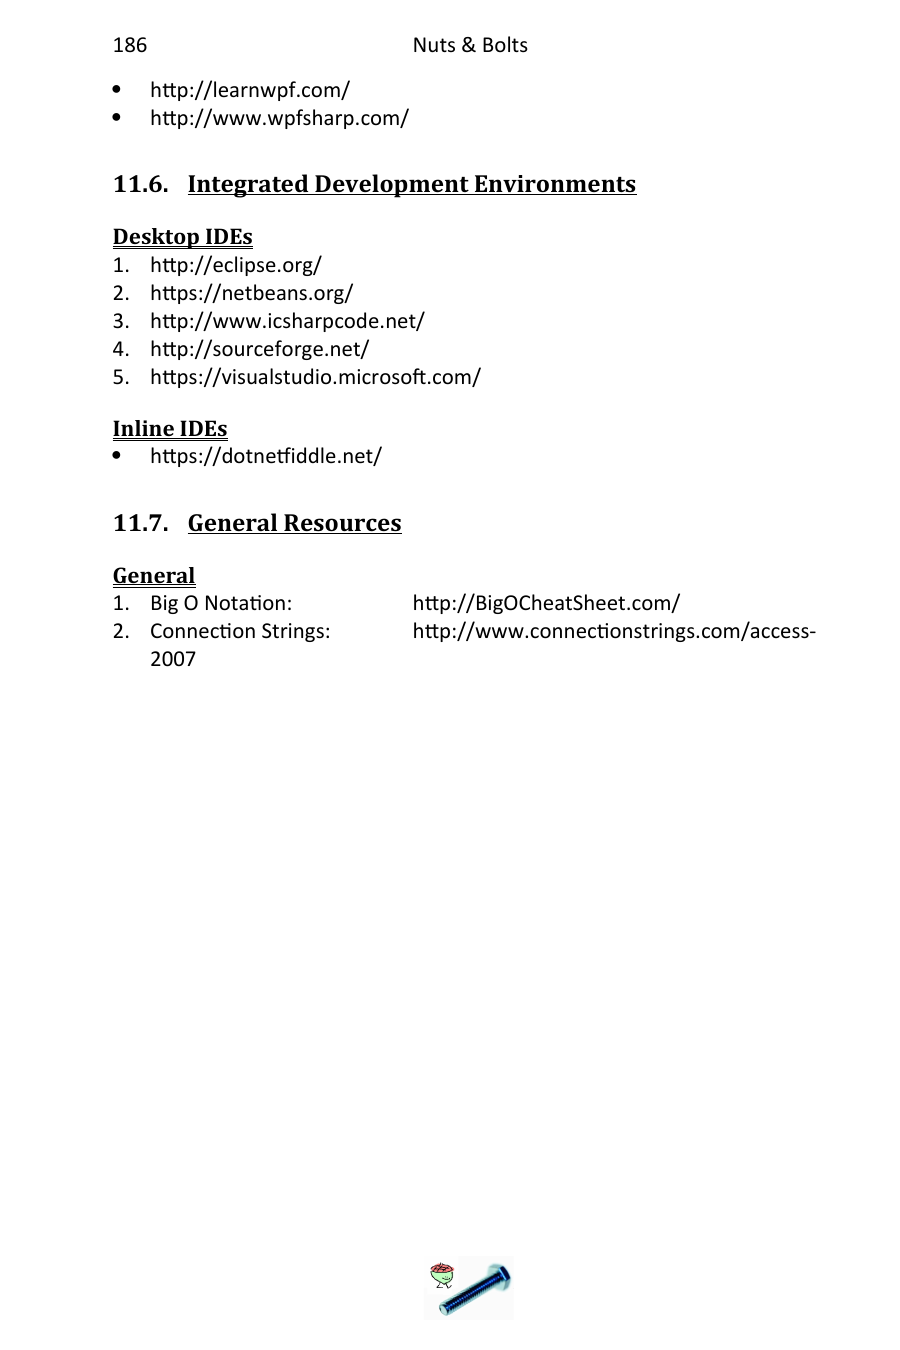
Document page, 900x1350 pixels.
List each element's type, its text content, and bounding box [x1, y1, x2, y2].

list General Resources [112, 507, 825, 536]
text Desktop IDEs [112, 223, 825, 250]
list https://dotnetfiddle.net/ [112, 442, 825, 470]
list http://www.wpfsharp.com/ [112, 103, 825, 131]
list Connection Strings: http://www.connectionstrings.com/access-2007 [112, 616, 825, 672]
list http://www.icsharpcode.net/ [112, 306, 825, 334]
list https://visualstudio.microsoft.com/ [112, 362, 825, 390]
list Big O Notation: http://BigOCheatSheet.com/ [112, 588, 825, 616]
picture [423, 1256, 514, 1320]
list Integrated Development Environments [112, 168, 825, 198]
list http://learnwpf.com/ [112, 75, 825, 103]
list http://eclipse.org/ [112, 250, 825, 278]
text Inline IDEs [112, 415, 825, 442]
text General [112, 561, 825, 588]
list http://sourceforge.net/ [112, 334, 825, 362]
list https://netbeans.org/ [112, 278, 825, 306]
